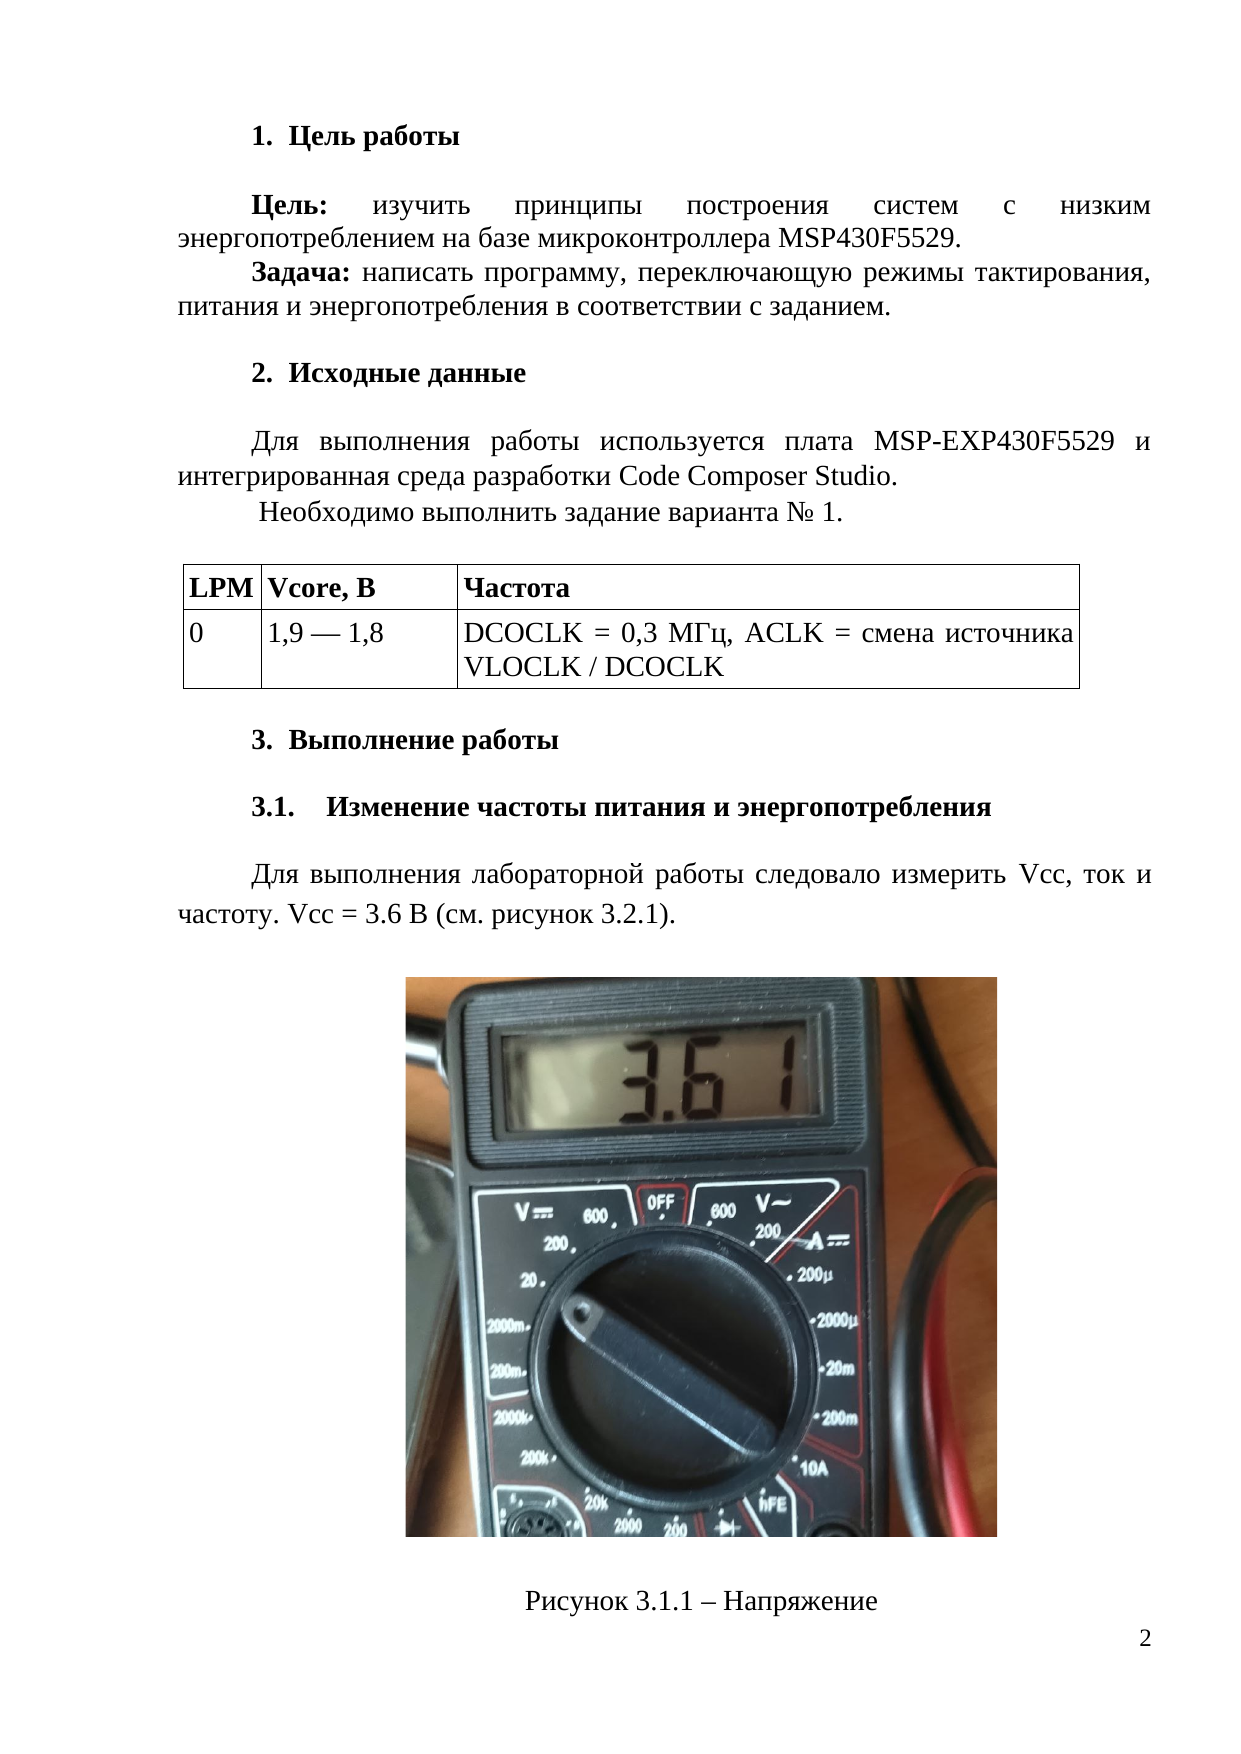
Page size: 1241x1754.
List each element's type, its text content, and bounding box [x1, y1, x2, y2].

table_cell 1,9 — 1,8 [262, 610, 457, 688]
text Выполнение работы [251, 722, 1152, 756]
table_cell DCOCLK = 0,3 МГц, ACLK = смена источника VLOCLK / DCOCLK [458, 610, 1079, 688]
table_header Частота [458, 565, 1079, 609]
table_header LPM [184, 565, 261, 609]
table_header Vcore, В [262, 565, 457, 609]
text Цель: изучить принципы построения систем с низким энергопотреблением на базе микроконтроллера MSP430F5529. [177, 187, 1152, 254]
text Рисунок 3.1.1 – Напряжение [177, 1583, 1152, 1616]
text Цель работы [251, 118, 1152, 152]
text Для выполнения работы используется плата MSP-EXP430F5529 и интегрированная среда разработки Code Composer Studio. [177, 422, 1152, 493]
table_cell 0 [184, 610, 261, 688]
text Необходимо выполнить задание варианта № 1. [177, 493, 1152, 528]
text Для выполнения лабораторной работы следовало измерить Vcc, ток и частоту. Vcc = 3.6 B (см. рисунок 3.2.1). [177, 856, 1152, 930]
text Исходные данные [251, 355, 1152, 388]
picture [405, 977, 998, 1537]
list Изменение частоты питания и энергопотребления [251, 789, 1152, 823]
text Задача: написать программу, переключающую режимы тактирования, питания и энергопотребления в соответствии с заданием. [177, 254, 1152, 321]
